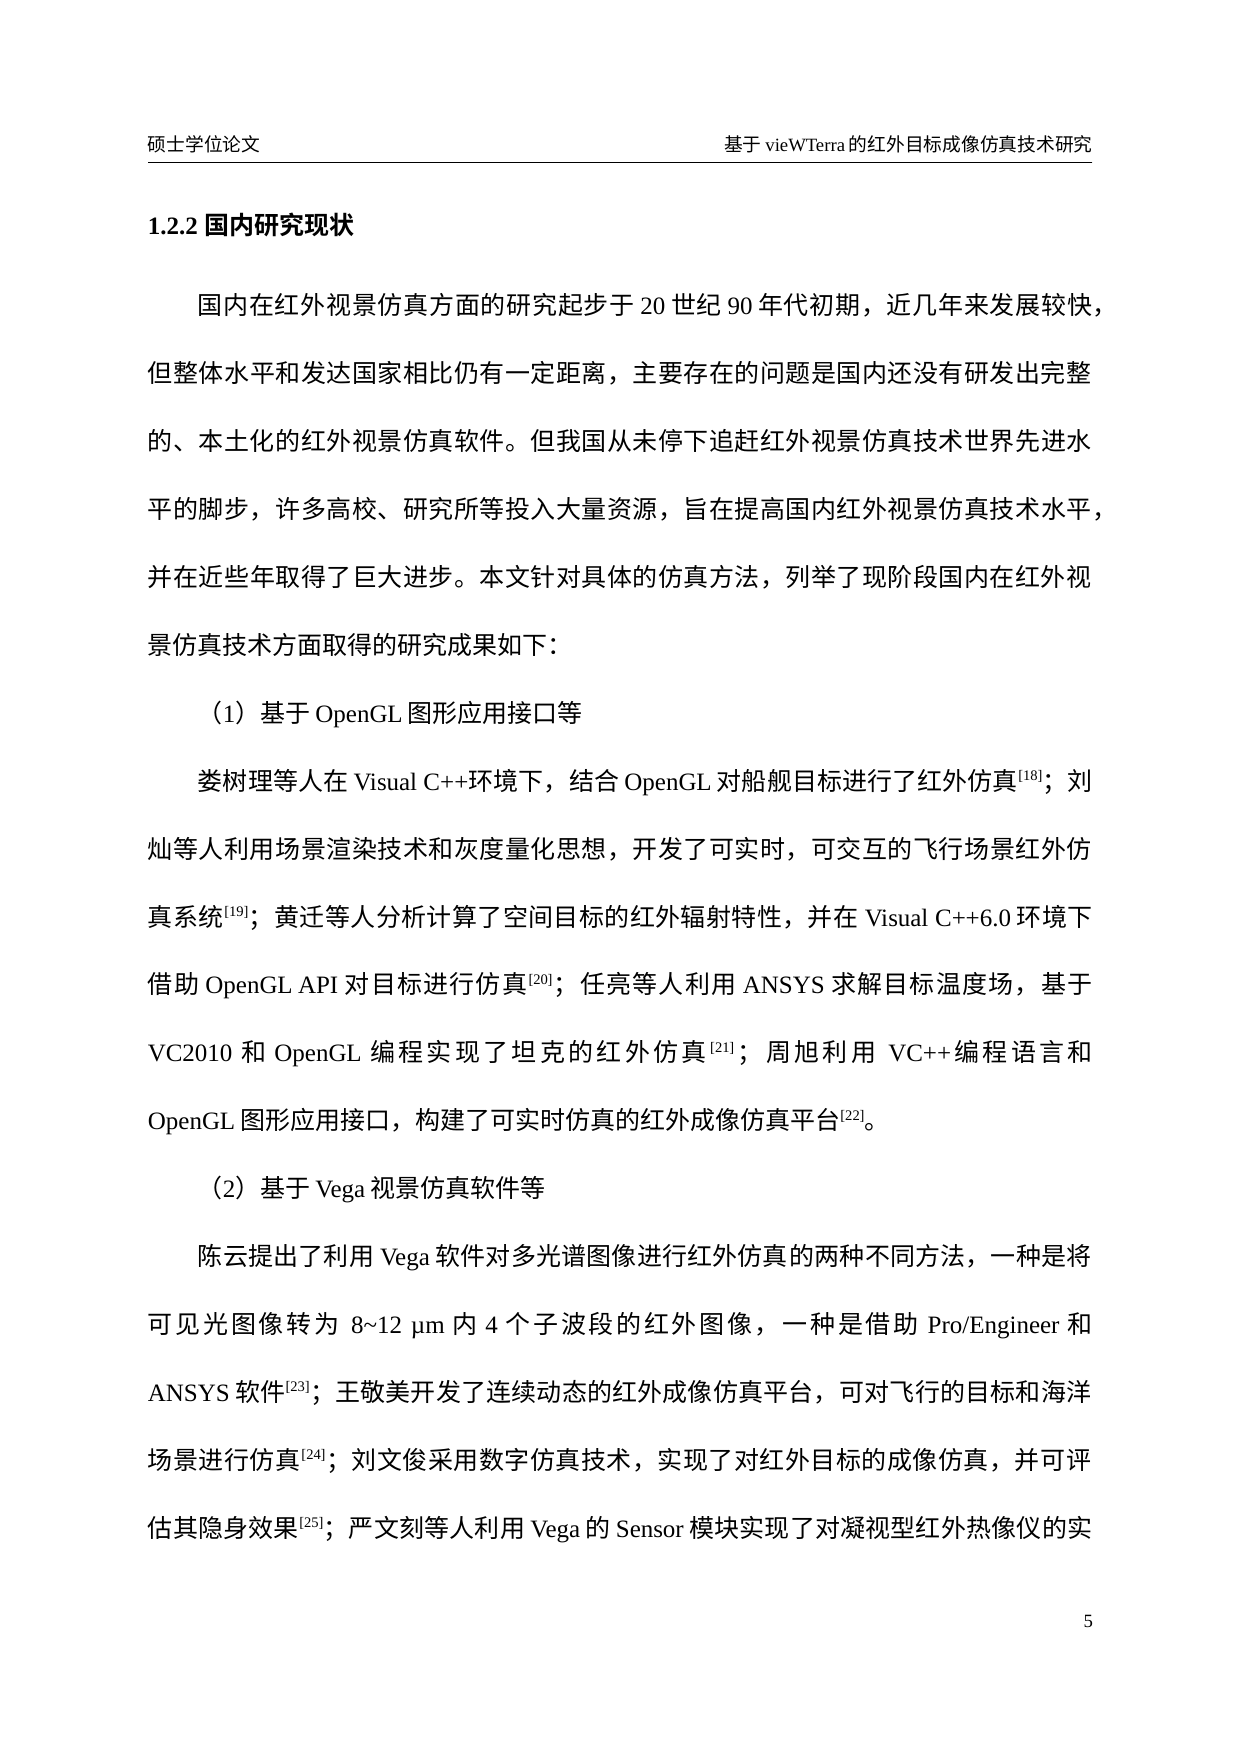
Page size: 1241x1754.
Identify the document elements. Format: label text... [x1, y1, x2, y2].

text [148, 1221, 1092, 1560]
text 娄树理等人在Visual C++环境下，结合OpenGL对船舰目标进行了红外仿真[18]；刘灿等人利用场景渲染技术和灰度量化思想，开发了可实时，可交互的飞行场景红外仿真系统[19]；黄迁等人分析计算了空间目标的红外辐射特性，并在Visual C++6.0环境下借助OpenGL API对目标进行仿真[20]；任亮等人利用ANSYS求解目标温度场，基于VC2010和OpenGL编程实现了坦克的红外仿真[21]；周旭利用 VC++编程语言和OpenGL图形应用接口，构建了可实时仿真的红外成像仿真平台[22]。 [148, 745, 1092, 1153]
text 国内在红外视景仿真方面的研究起步于20世纪90年代初期，近几年来发展较快，但整体水平和发达国家相比仍有一定距离，主要存在的问题是国内还没有研发出完整的、本土化的红外视景仿真软件。但我国从未停下追赶红外视景仿真技术世界先进水平的脚步，许多高校、研究所等投入大量资源，旨在提高国内红外视景仿真技术水平，并在近些年取得了巨大进步。本文针对具体的仿真方法，列举了现阶段国内在红外视景仿真技术方面取得的研究成果如下： [148, 270, 1092, 677]
subtitle 1.2.2 国内研究现状 [148, 189, 1092, 257]
text （2）基于Vega视景仿真软件等 [148, 1153, 1092, 1221]
text （1）基于OpenGL图形应用接口等 [148, 677, 1092, 745]
